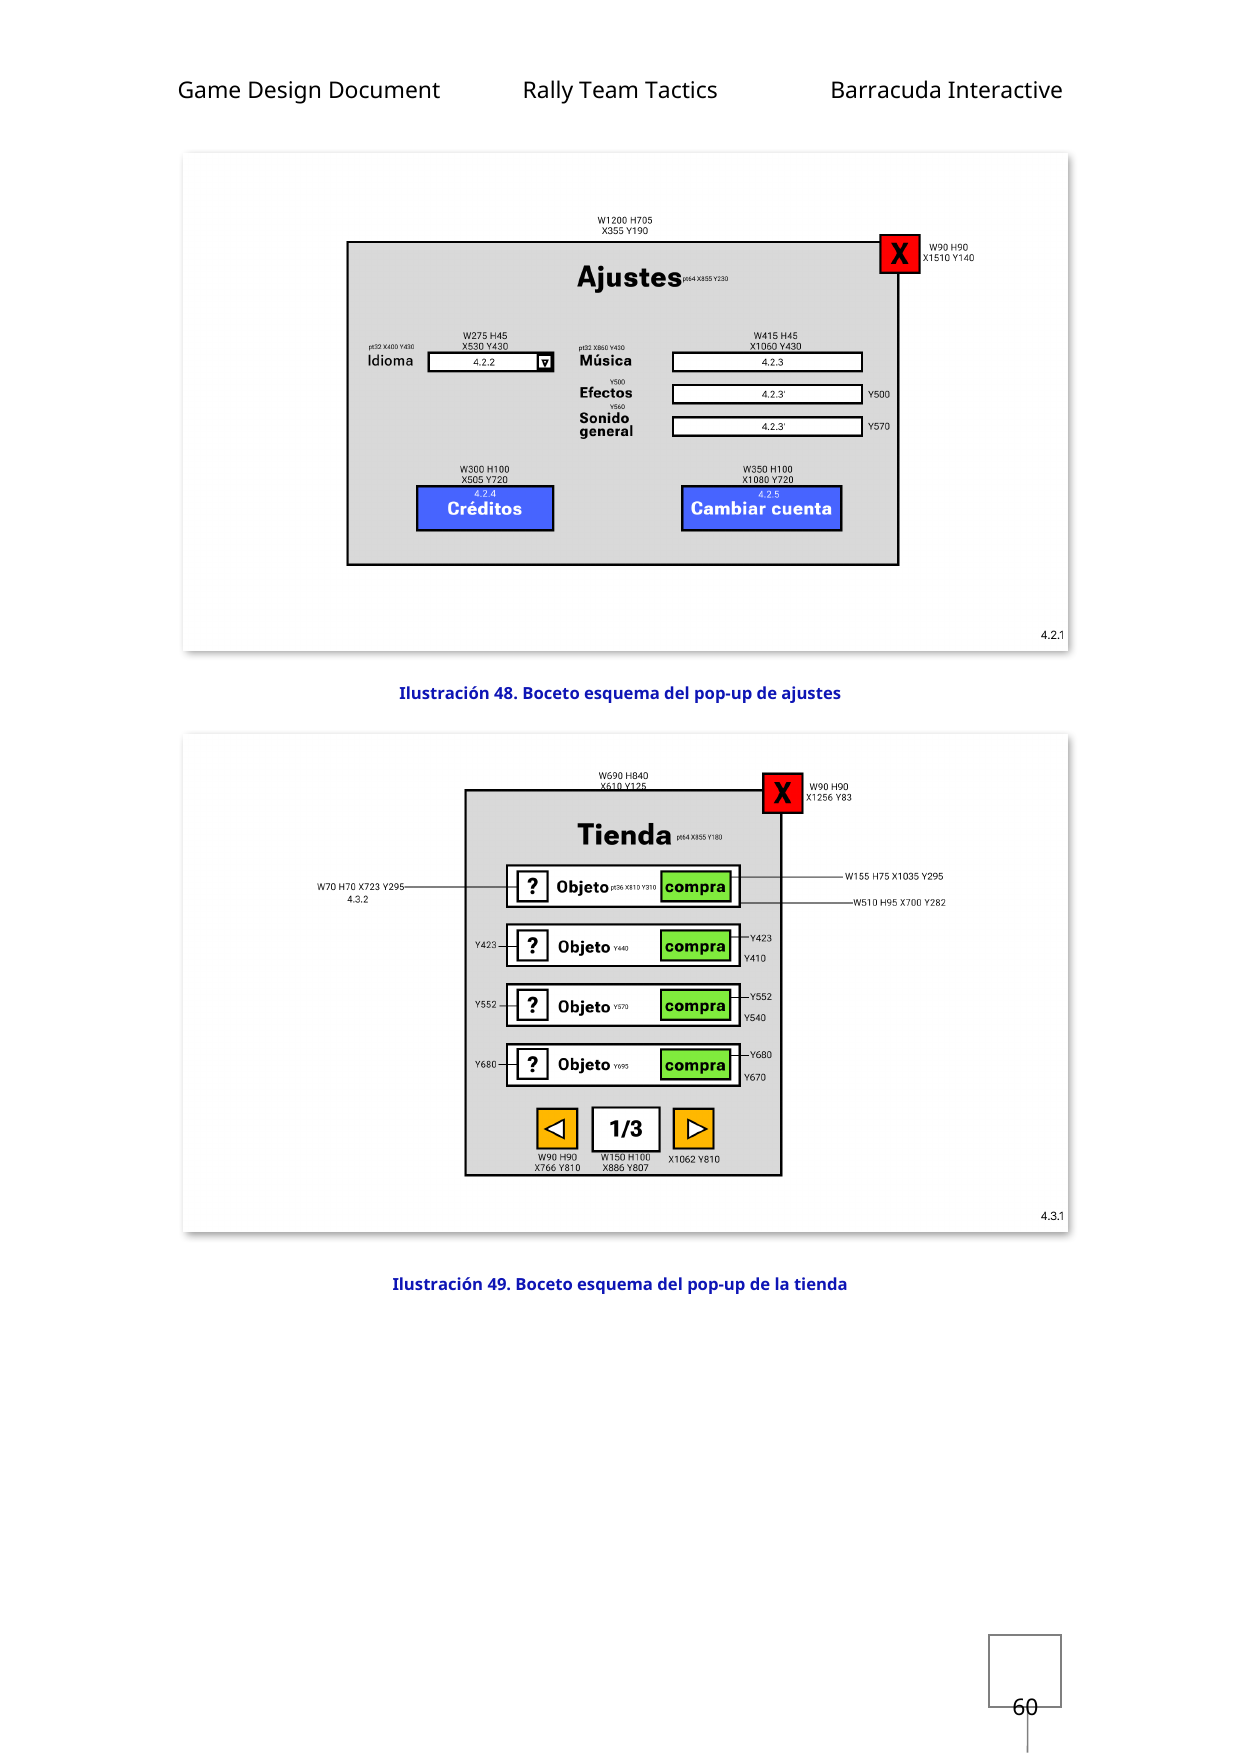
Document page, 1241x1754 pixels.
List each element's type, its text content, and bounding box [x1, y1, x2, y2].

picture [183, 153, 1068, 651]
picture [183, 734, 1068, 1232]
